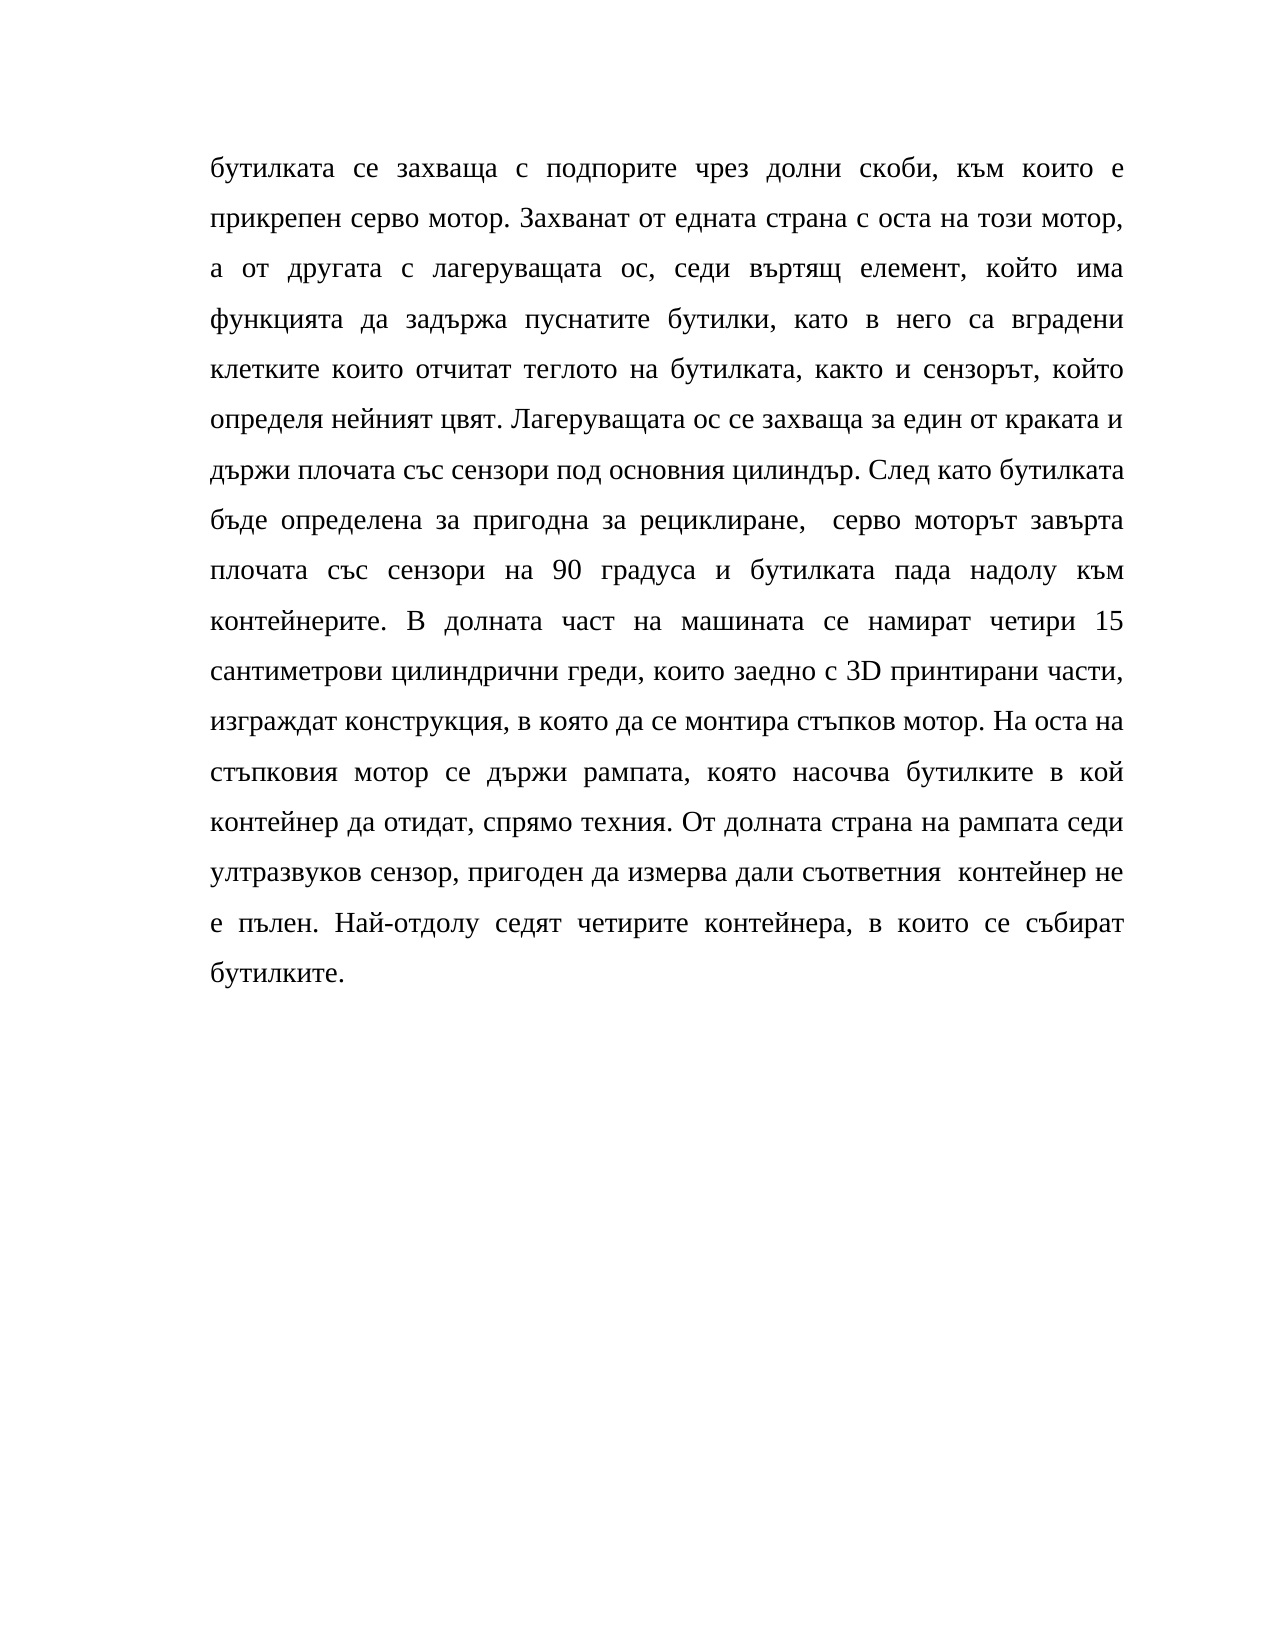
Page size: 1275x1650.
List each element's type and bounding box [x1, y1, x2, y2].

text [210, 150, 1125, 988]
